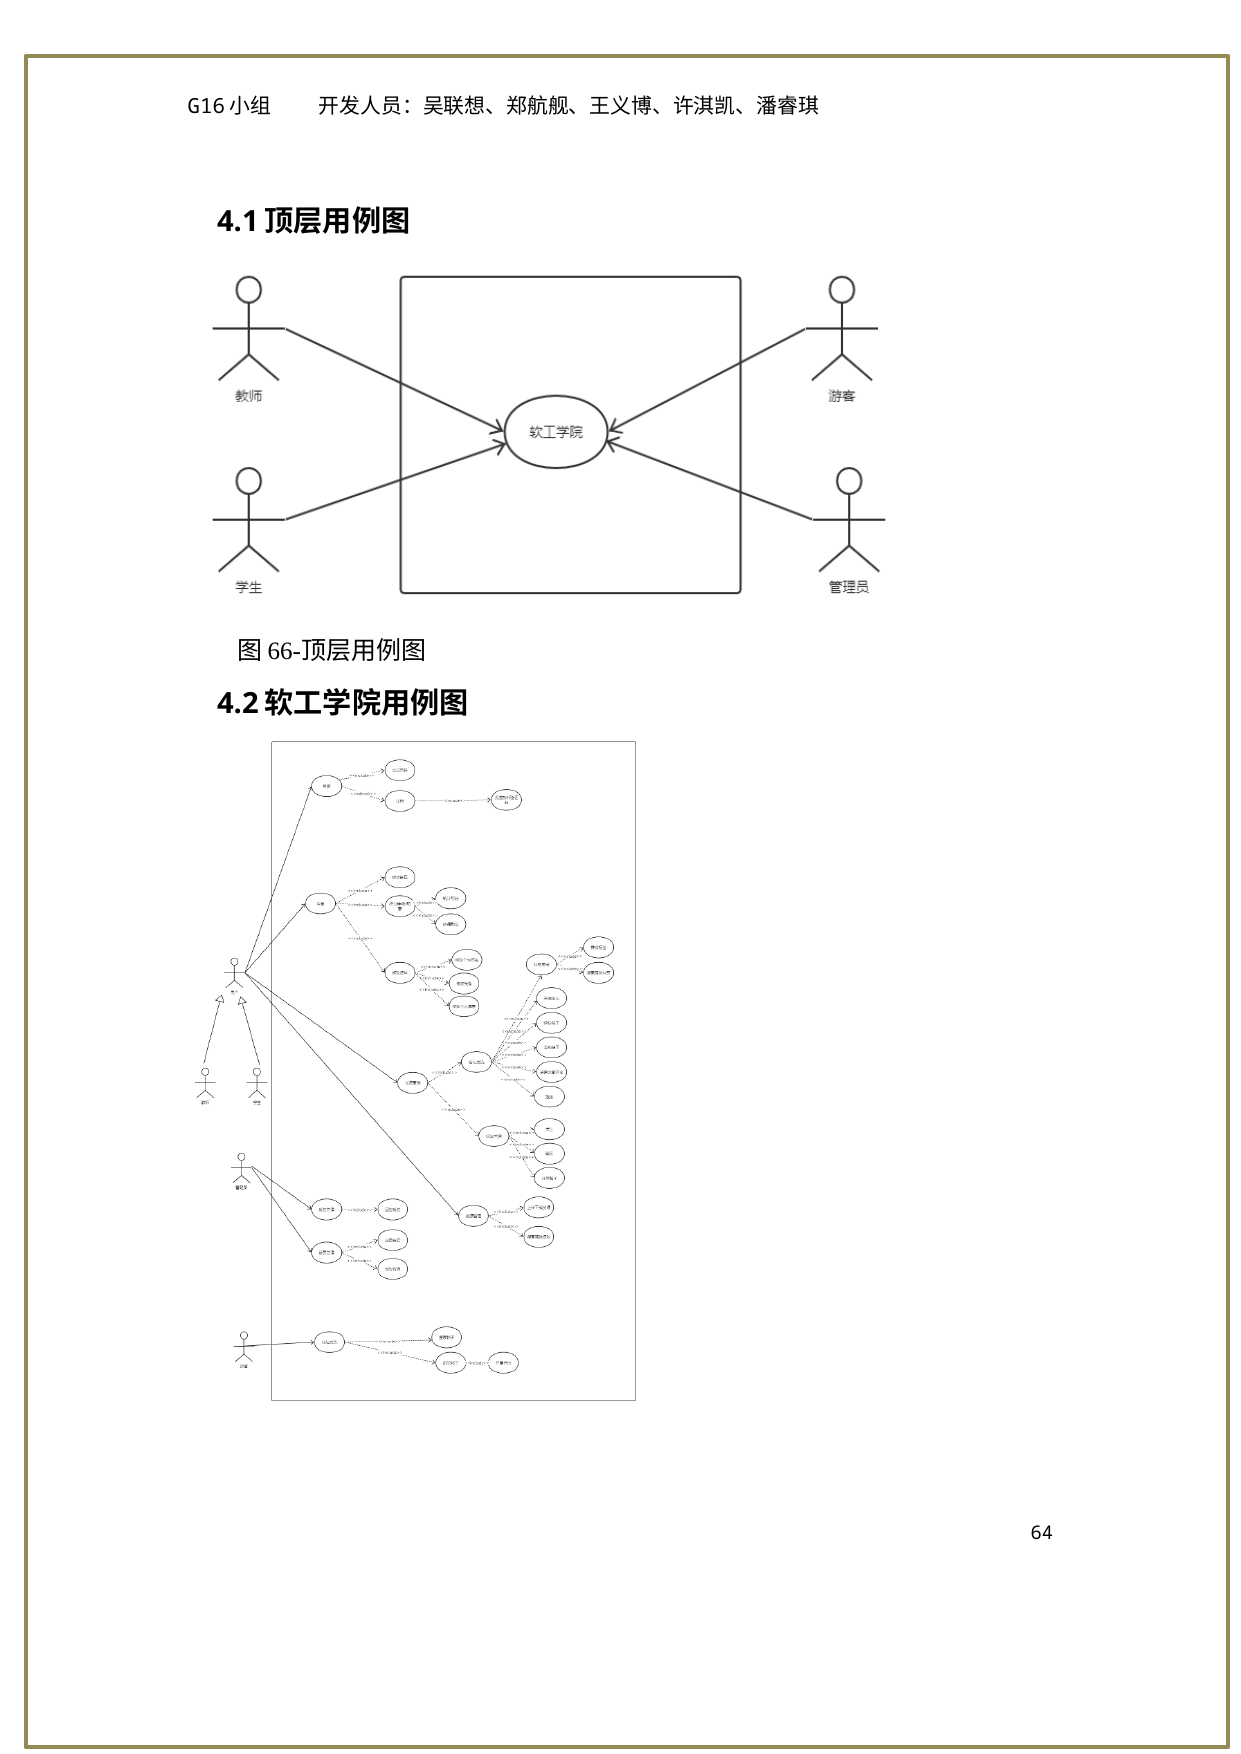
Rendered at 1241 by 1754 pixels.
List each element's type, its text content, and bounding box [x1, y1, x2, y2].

text 图66-顶层用例图 [187, 631, 1053, 667]
picture [187, 252, 911, 619]
picture [187, 734, 643, 1408]
subtitle 4.1顶层用例图 [187, 197, 1053, 239]
subtitle 4.2软工学院用例图 [187, 679, 1053, 722]
